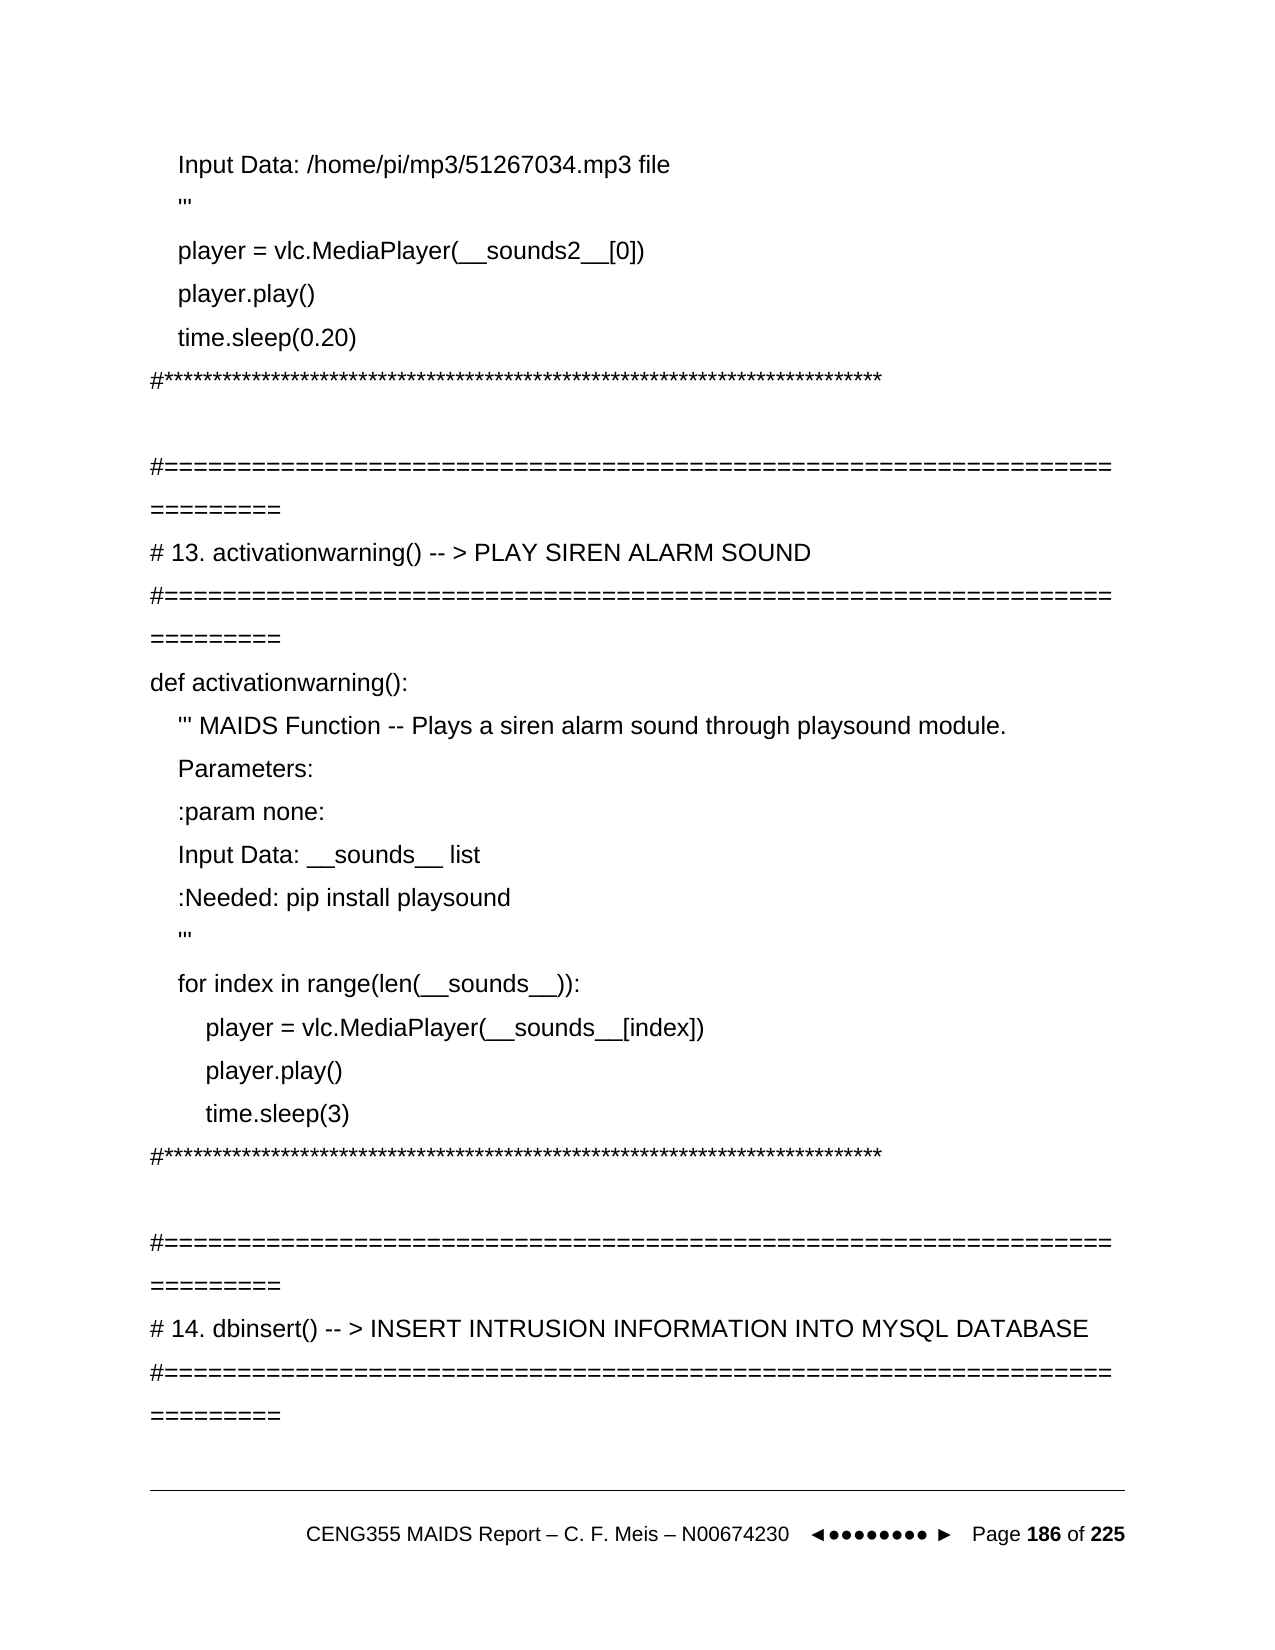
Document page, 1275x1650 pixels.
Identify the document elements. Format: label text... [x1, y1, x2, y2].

text player.play() [150, 279, 1125, 308]
text ''' [150, 193, 1125, 222]
text Input Data: /home/pi/mp3/51267034.mp3 file [150, 150, 1125, 179]
text ''' MAIDS Function -- Plays a siren alarm sound through playsound module. [150, 711, 1125, 739]
text Parameters: [150, 754, 1125, 782]
text time.sleep(3) [150, 1099, 1125, 1127]
text ''' [150, 926, 1125, 955]
text :param none: [150, 797, 1125, 826]
text time.sleep(0.20) [150, 322, 1125, 351]
text #************************************************************************** [150, 1142, 1125, 1171]
text player = vlc.MediaPlayer(__sounds2__[0]) [150, 236, 1125, 265]
text player.play() [150, 1056, 1125, 1084]
text def activationwarning(): [150, 667, 1125, 696]
text player = vlc.MediaPlayer(__sounds__[index]) [150, 1012, 1125, 1041]
text #========================================================================== [150, 581, 1125, 653]
text for index in range(len(__sounds__)): [150, 969, 1125, 998]
text #========================================================================== [150, 1357, 1125, 1429]
text # 14. dbinsert() -- > INSERT INTRUSION INFORMATION INTO MYSQL DATABASE [150, 1314, 1125, 1343]
text #========================================================================== [150, 452, 1125, 524]
text Input Data: __sounds__ list [150, 840, 1125, 869]
text # 13. activationwarning() -- > PLAY SIREN ALARM SOUND [150, 538, 1125, 567]
text #========================================================================== [150, 1228, 1125, 1300]
text #************************************************************************** [150, 366, 1125, 394]
text :Needed: pip install playsound [150, 883, 1125, 912]
